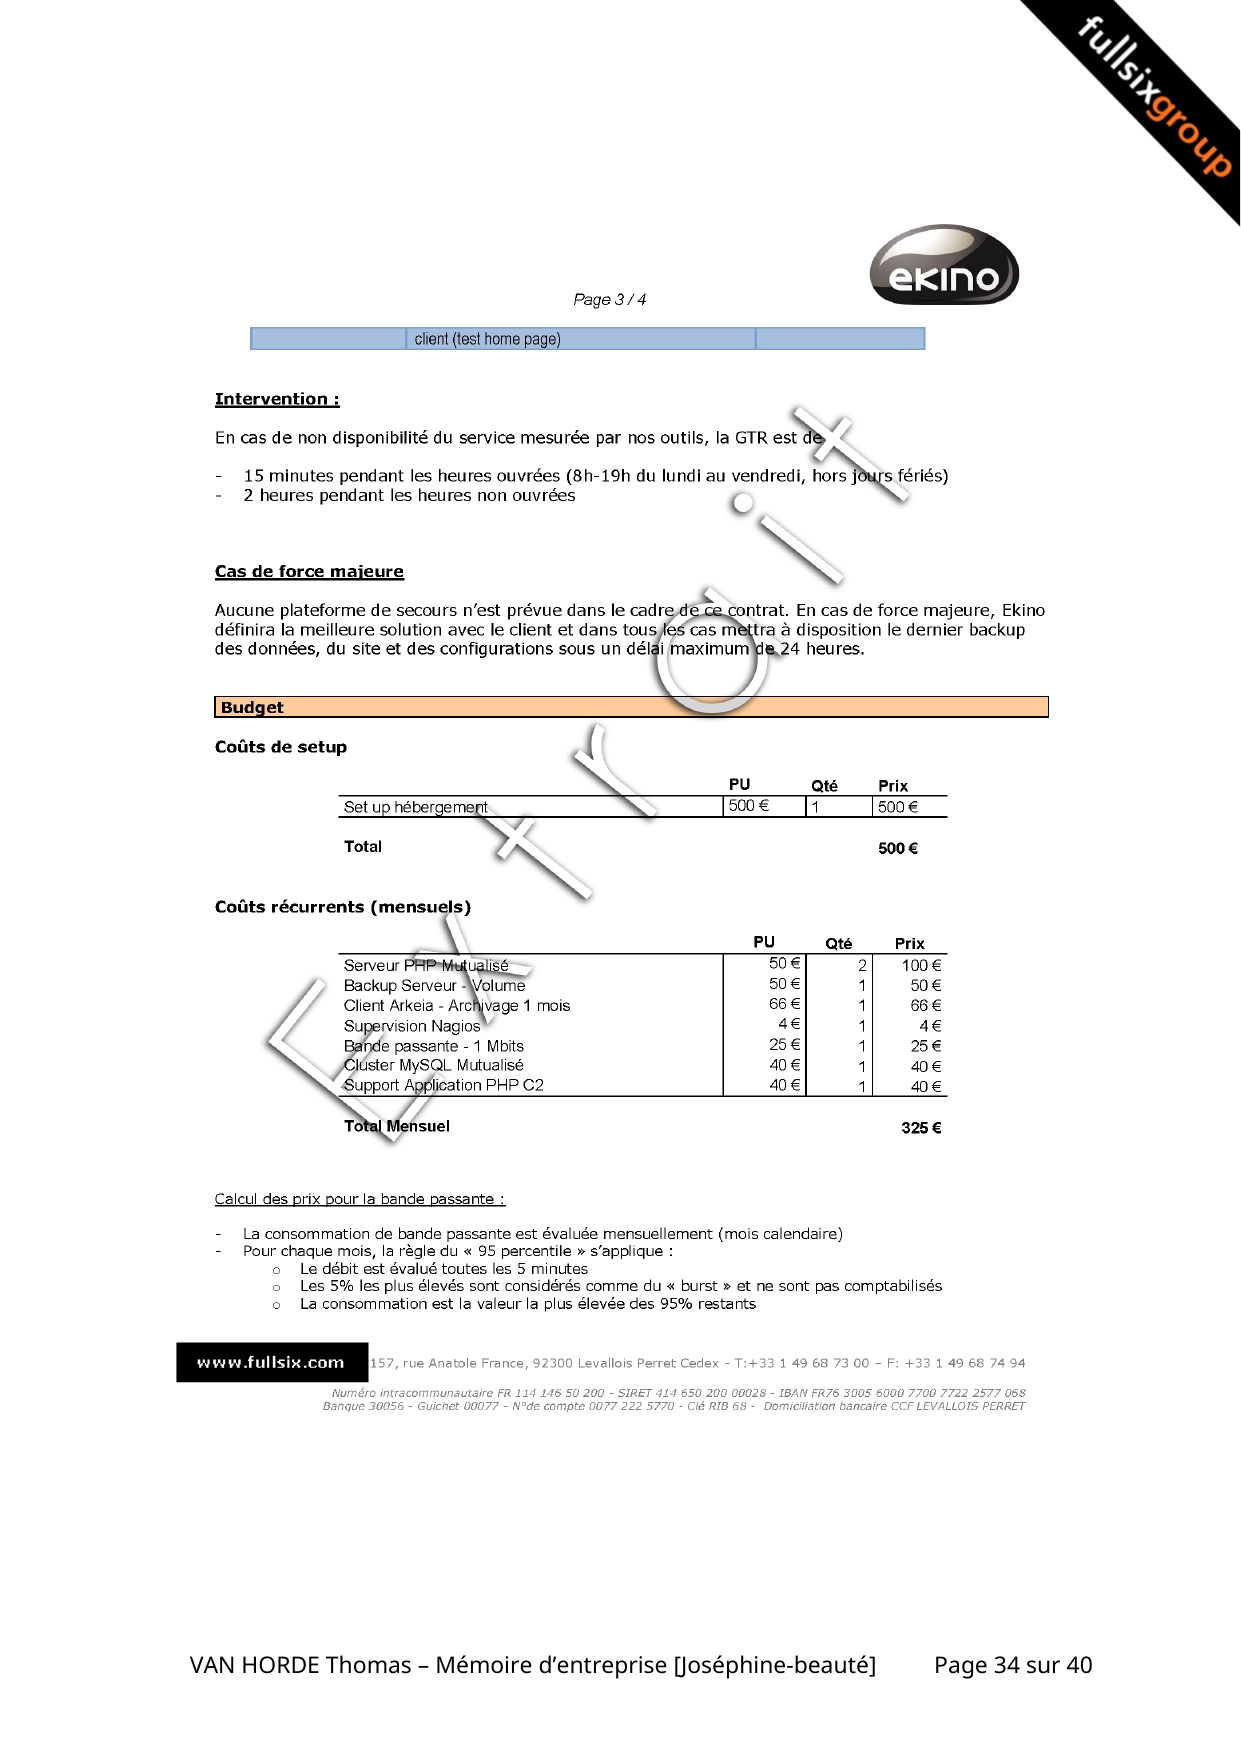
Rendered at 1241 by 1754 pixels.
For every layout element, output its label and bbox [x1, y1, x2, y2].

picture [147, 0, 1241, 1484]
